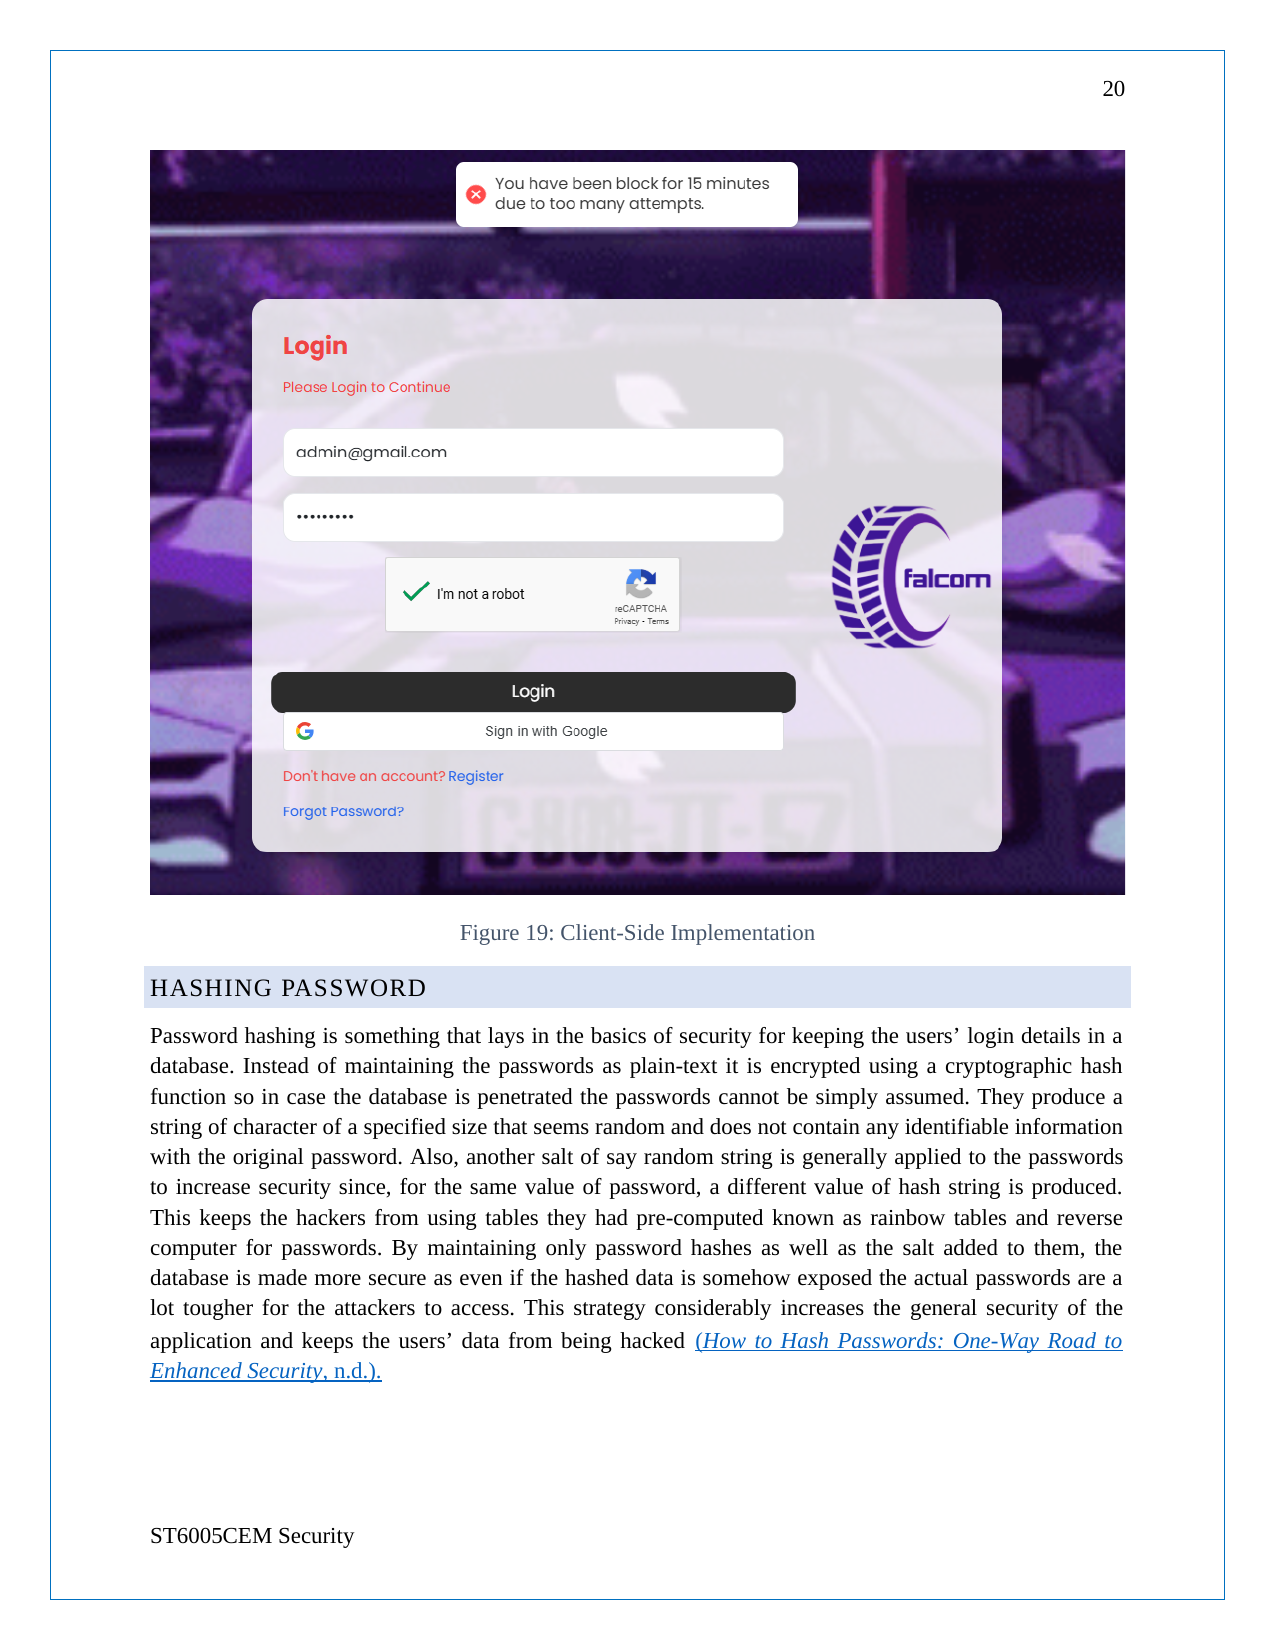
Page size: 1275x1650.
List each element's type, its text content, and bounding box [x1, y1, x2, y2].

picture [150, 150, 1125, 895]
text Figure 19: Client-Side Implementation [150, 919, 1125, 946]
text Password hashing is something that lays in the basics of security for keeping the users’ login details in a database. Instead of maintaining the passwords as plain-text it is encrypted using a cryptographic hash function so in case the database is penetrated the passwords cannot be simply assumed. They produce a string of character of a specified size that seems random and does not contain any identifiable information with the original password. Also, another salt of say random string is generally applied to the passwords to increase security since, for the same value of password, a different value of hash string is produced. This keeps the hackers from using tables they had pre-computed known as rainbow tables and reverse computer for passwords. By maintaining only password hashes as well as the salt added to them, the database is made more secure as even if the hashed data is somehow exposed the actual passwords are a lot tougher for the attackers to access. This strategy considerably increases the general security of the application and keeps the users’ data from being hacked (How to Hash Passwords: One-Way Road to Enhanced Security, n.d.). [150, 1022, 1125, 1384]
subtitle Hashing Password [150, 973, 1125, 1001]
